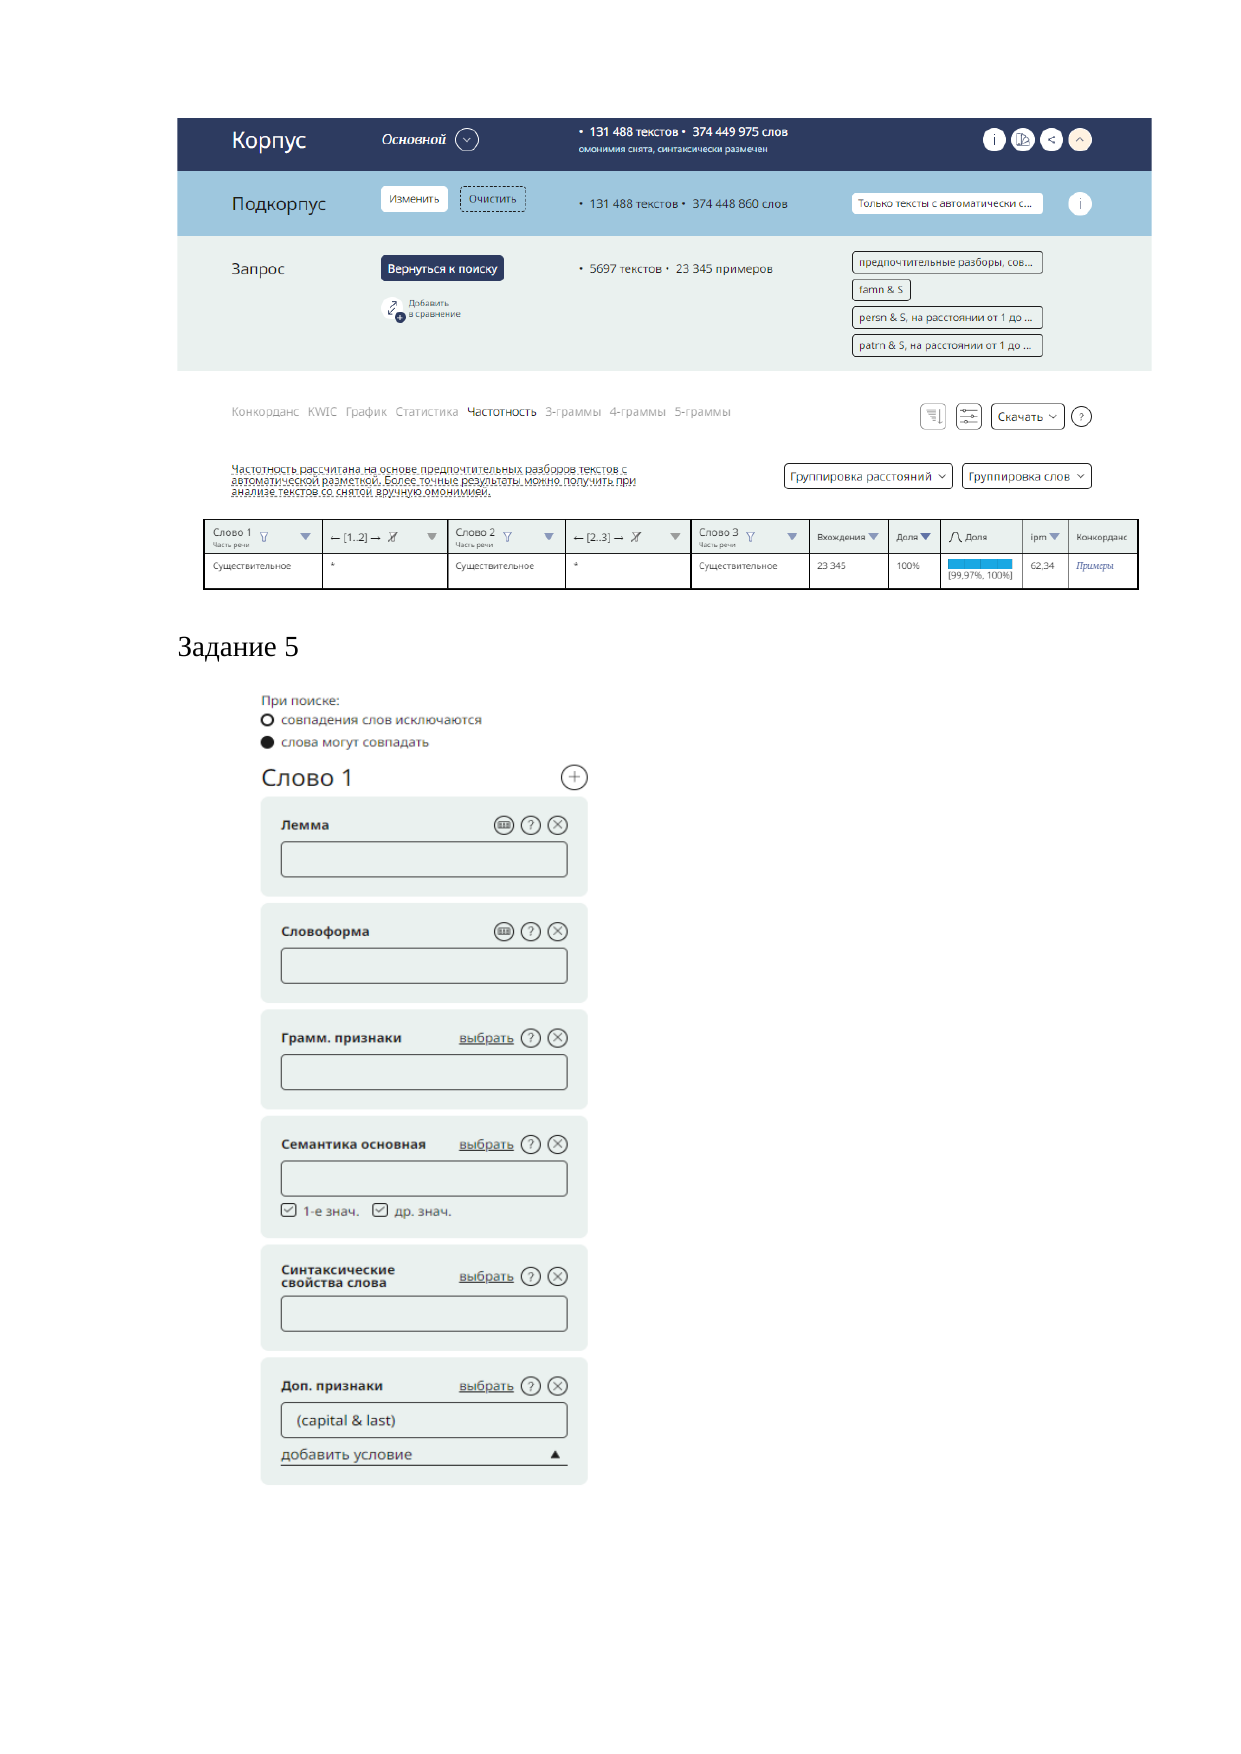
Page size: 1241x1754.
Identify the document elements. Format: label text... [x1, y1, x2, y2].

picture [177, 118, 1152, 604]
text Задание 5 [177, 629, 1152, 662]
picture [177, 688, 666, 1518]
